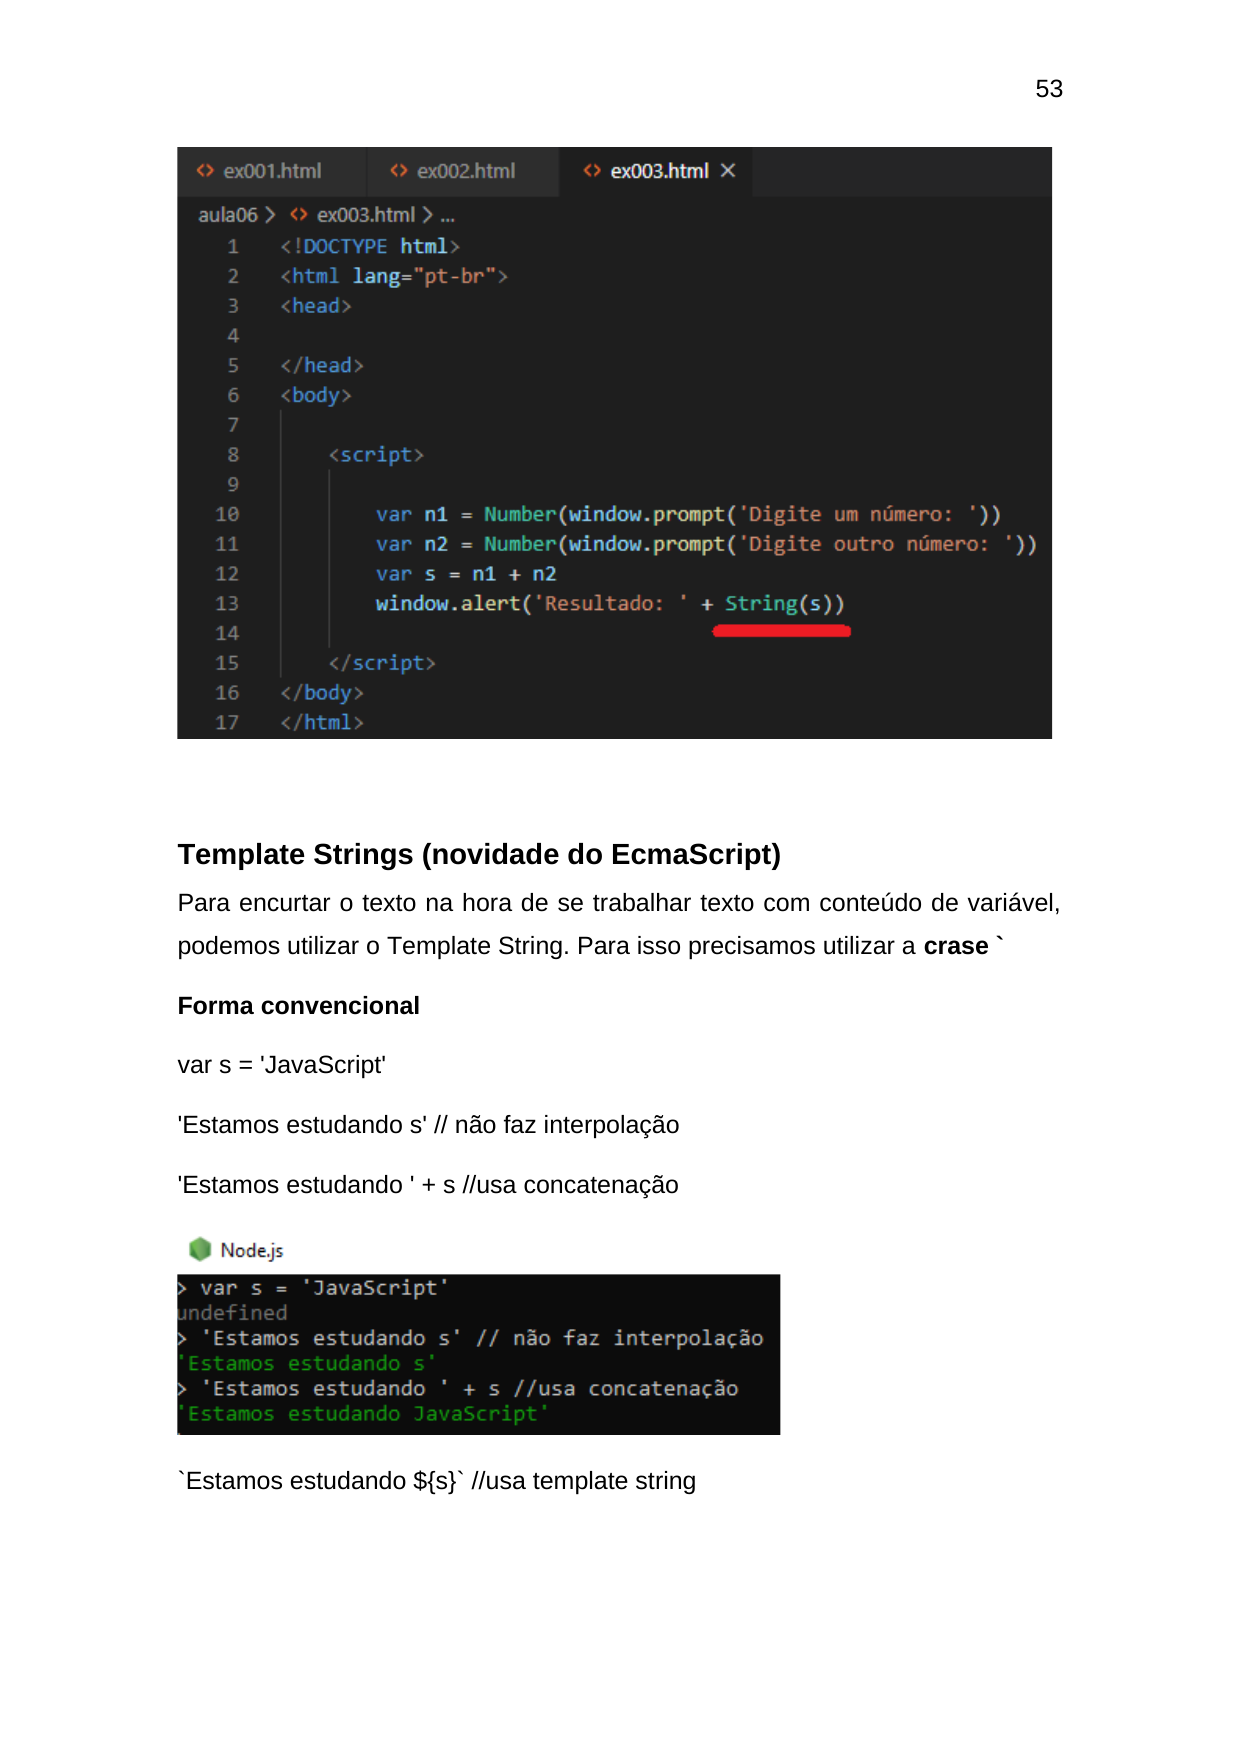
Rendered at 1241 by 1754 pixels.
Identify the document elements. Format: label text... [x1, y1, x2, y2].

text Forma convencional [177, 991, 1063, 1019]
text Para encurtar o texto na hora de se trabalhar texto com conteúdo de variável, podemos utilizar o Template String. Para isso precisamos utilizar a crase ` [177, 888, 1063, 959]
subtitle Template Strings (novidade do EcmaScript) [177, 837, 1063, 871]
text 'Estamos estudando ' + s //usa concatenação [177, 1170, 1063, 1199]
picture [177, 147, 1053, 739]
text var s = 'JavaScript' [177, 1050, 1063, 1079]
text 'Estamos estudando s' // não faz interpolação [177, 1110, 1063, 1139]
text `Estamos estudando ${s}` //usa template string [177, 1466, 1063, 1494]
